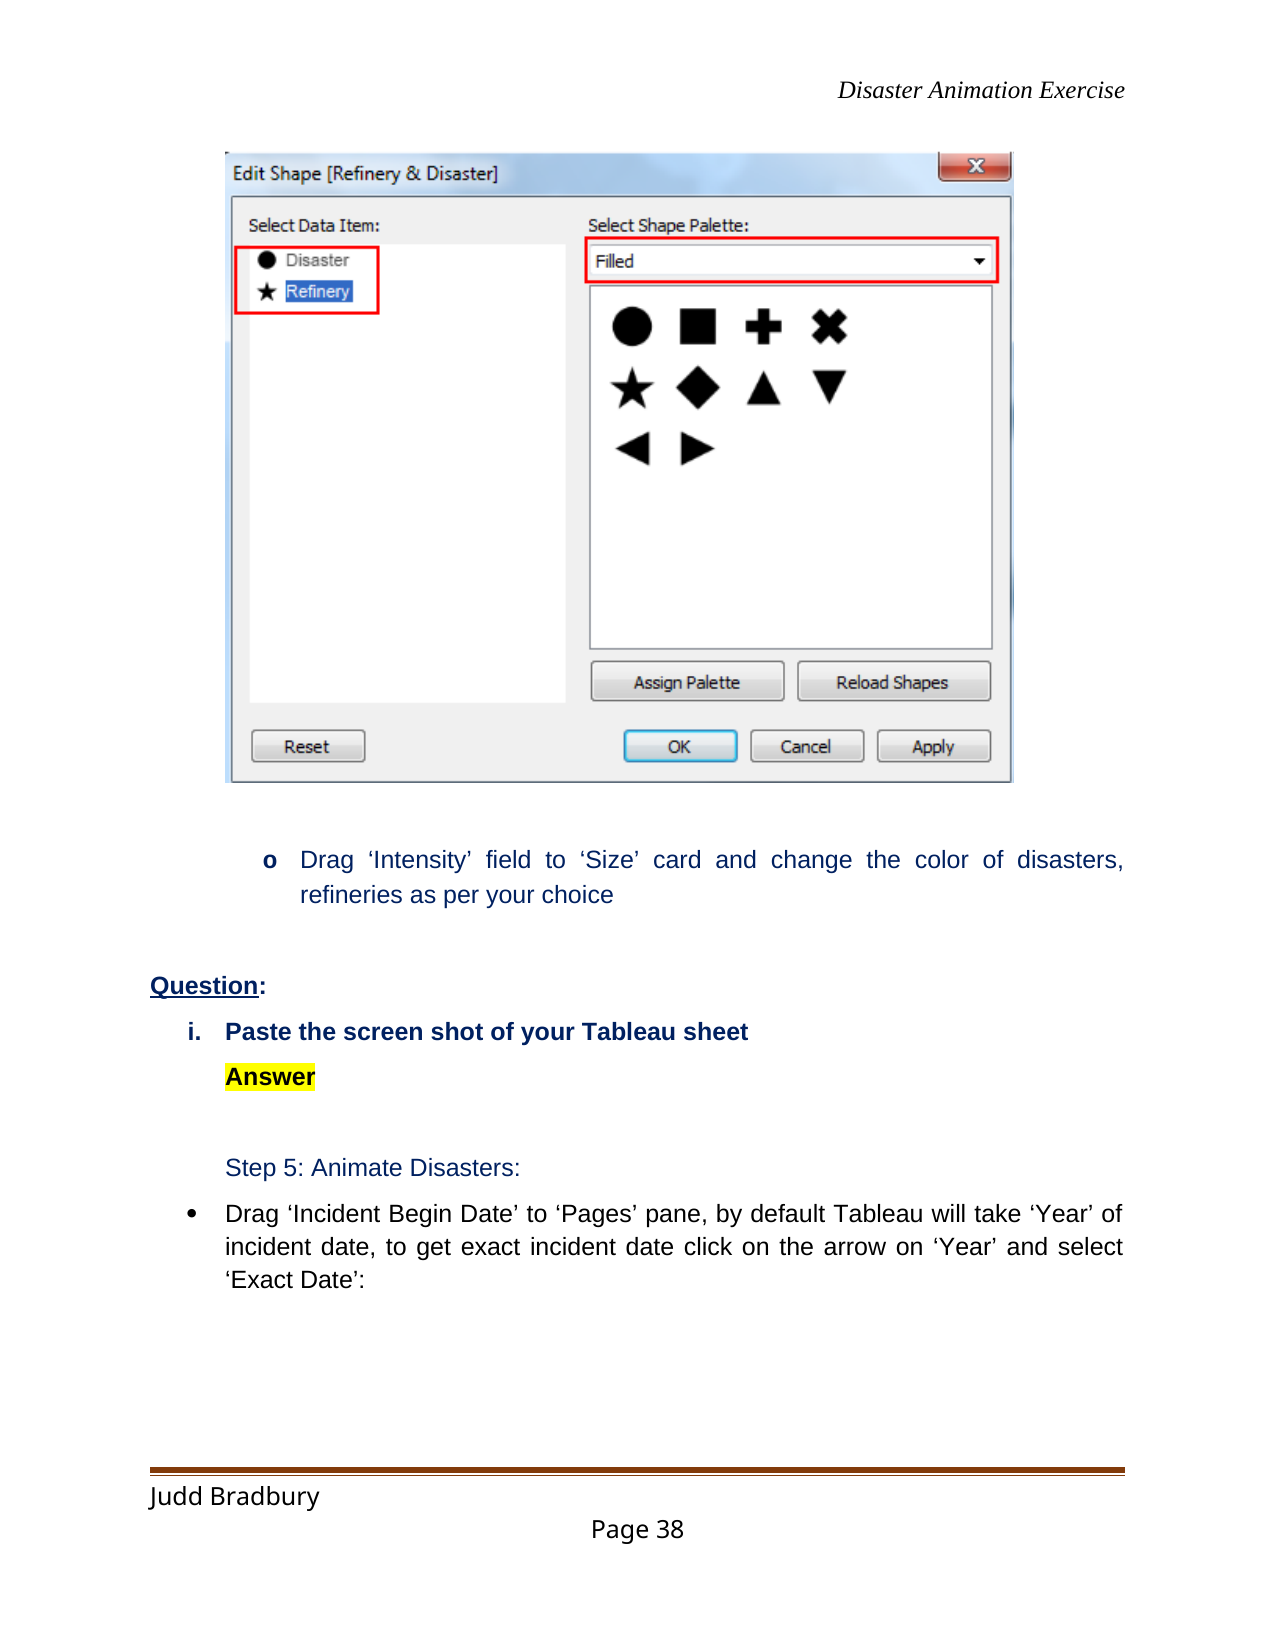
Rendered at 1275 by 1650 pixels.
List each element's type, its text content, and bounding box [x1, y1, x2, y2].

title Drag ‘Intensity’ field to ‘Size’ card and change the color of disasters, refineries as per your choice [262, 845, 1125, 909]
title Step 5: Animate Disasters: [225, 1153, 1125, 1182]
list Drag ‘Incident Begin Date’ to ‘Pages’ pane, by default Tableau will take ‘Year’ of incident date, to get exact incident date click on the arrow on ‘Year’ and select ‘Exact Date’: [187, 1199, 1125, 1294]
picture [225, 150, 1014, 783]
text Answer [150, 1062, 1125, 1091]
list Paste the screen shot of your Tableau sheet [187, 1017, 1125, 1046]
text Question: [150, 971, 1125, 1000]
